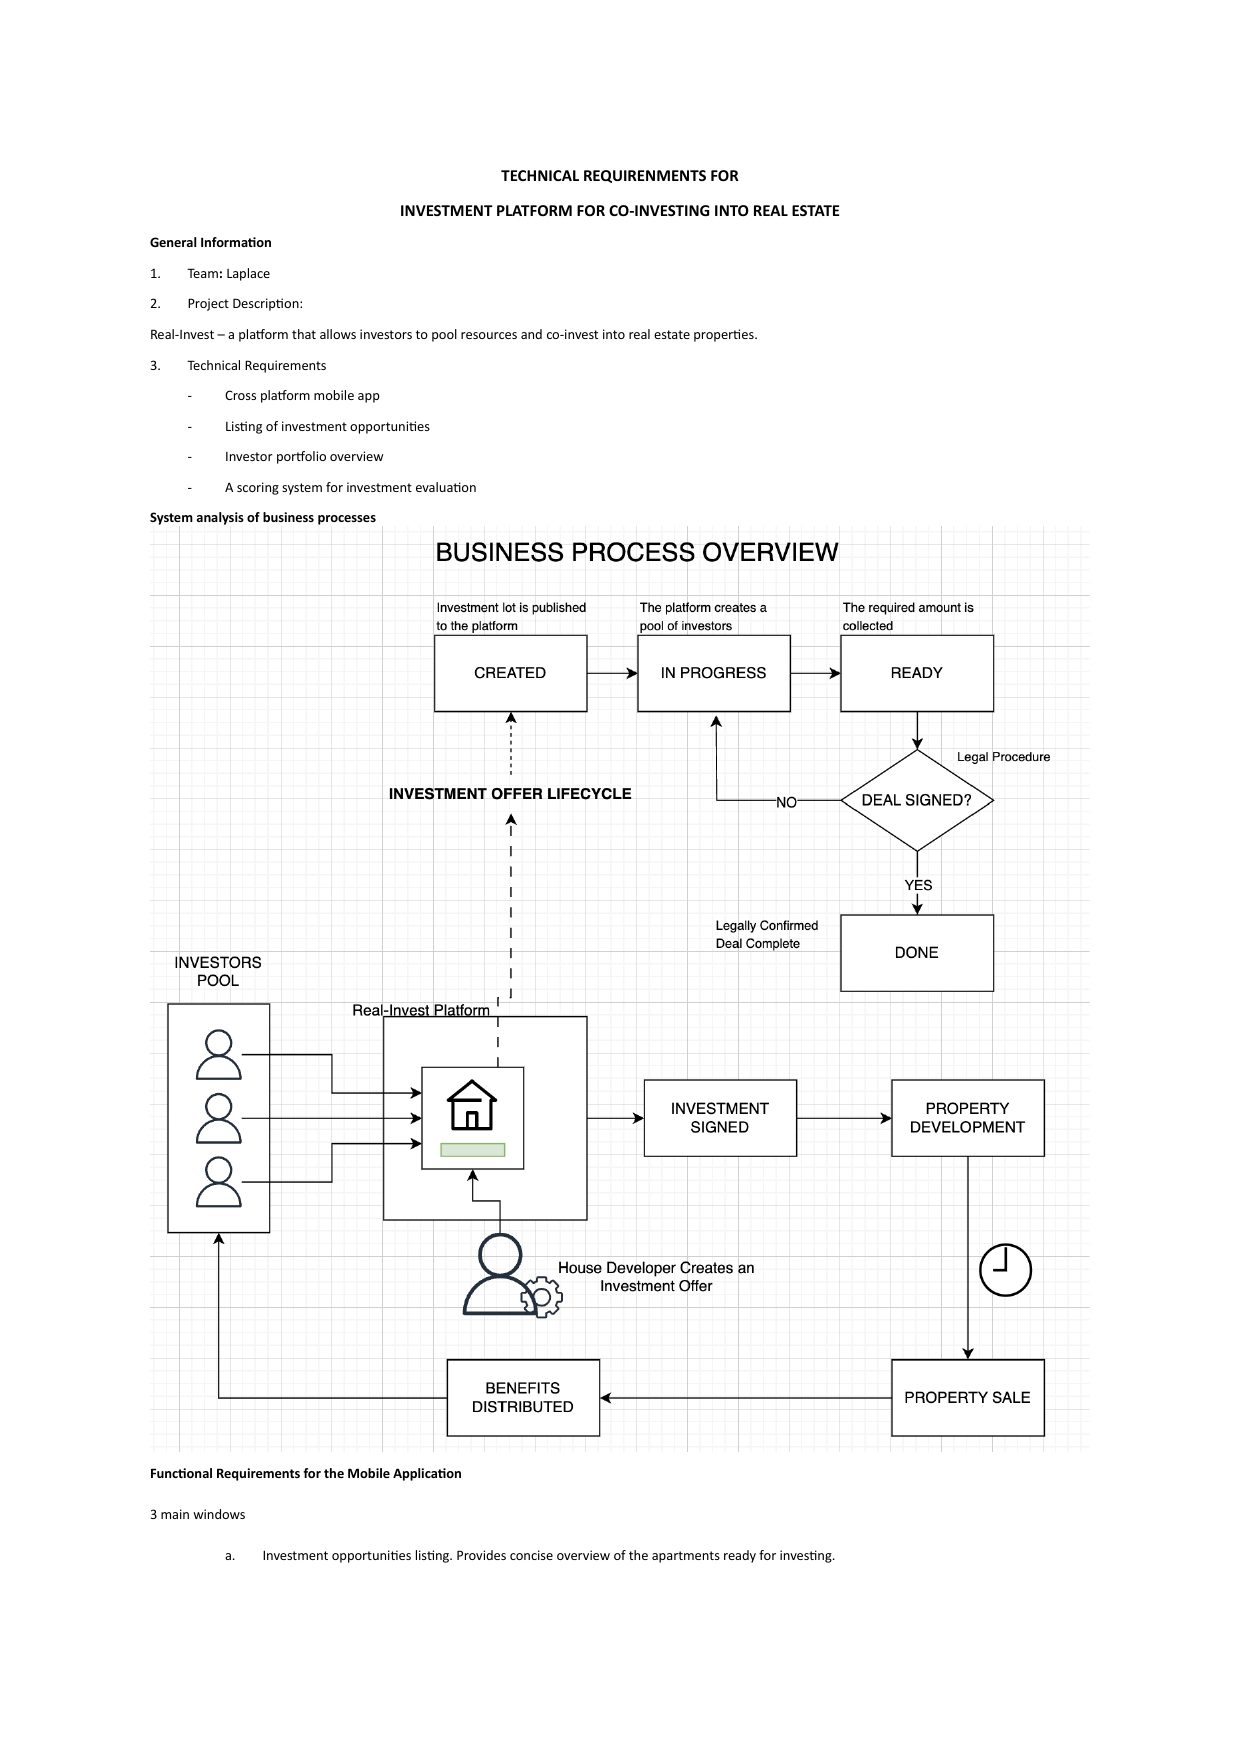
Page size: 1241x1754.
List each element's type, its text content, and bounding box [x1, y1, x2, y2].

list Investor portfolio overview [187, 435, 1090, 466]
text General Information [150, 221, 1090, 252]
text Functional Requirements for the Mobile Application [150, 1452, 1090, 1482]
list A scoring system for investment evaluation [187, 466, 1090, 496]
list Investment opportunities listing. Provides concise overview of the apartments ready for investing. [225, 1534, 1090, 1564]
picture [150, 526, 1090, 1452]
text Real-Invest – a platform that allows investors to pool resources and co-invest into real estate properties. [150, 313, 1090, 343]
text System analysis of business processes [150, 496, 1090, 526]
text INVESTMENT PLATFORM FOR CO-INVESTING INTO REAL ESTATE [150, 186, 1090, 221]
list Team: Laplace [150, 252, 1090, 282]
list Cross platform mobile app [187, 374, 1090, 404]
list Technical Requirements [150, 343, 1090, 374]
text 3 main windows [150, 1493, 1090, 1523]
text TECHNICAL REQUIRENMENTS FOR [150, 150, 1090, 186]
list Project Description: [150, 282, 1090, 313]
list Listing of investment opportunities [187, 404, 1090, 435]
